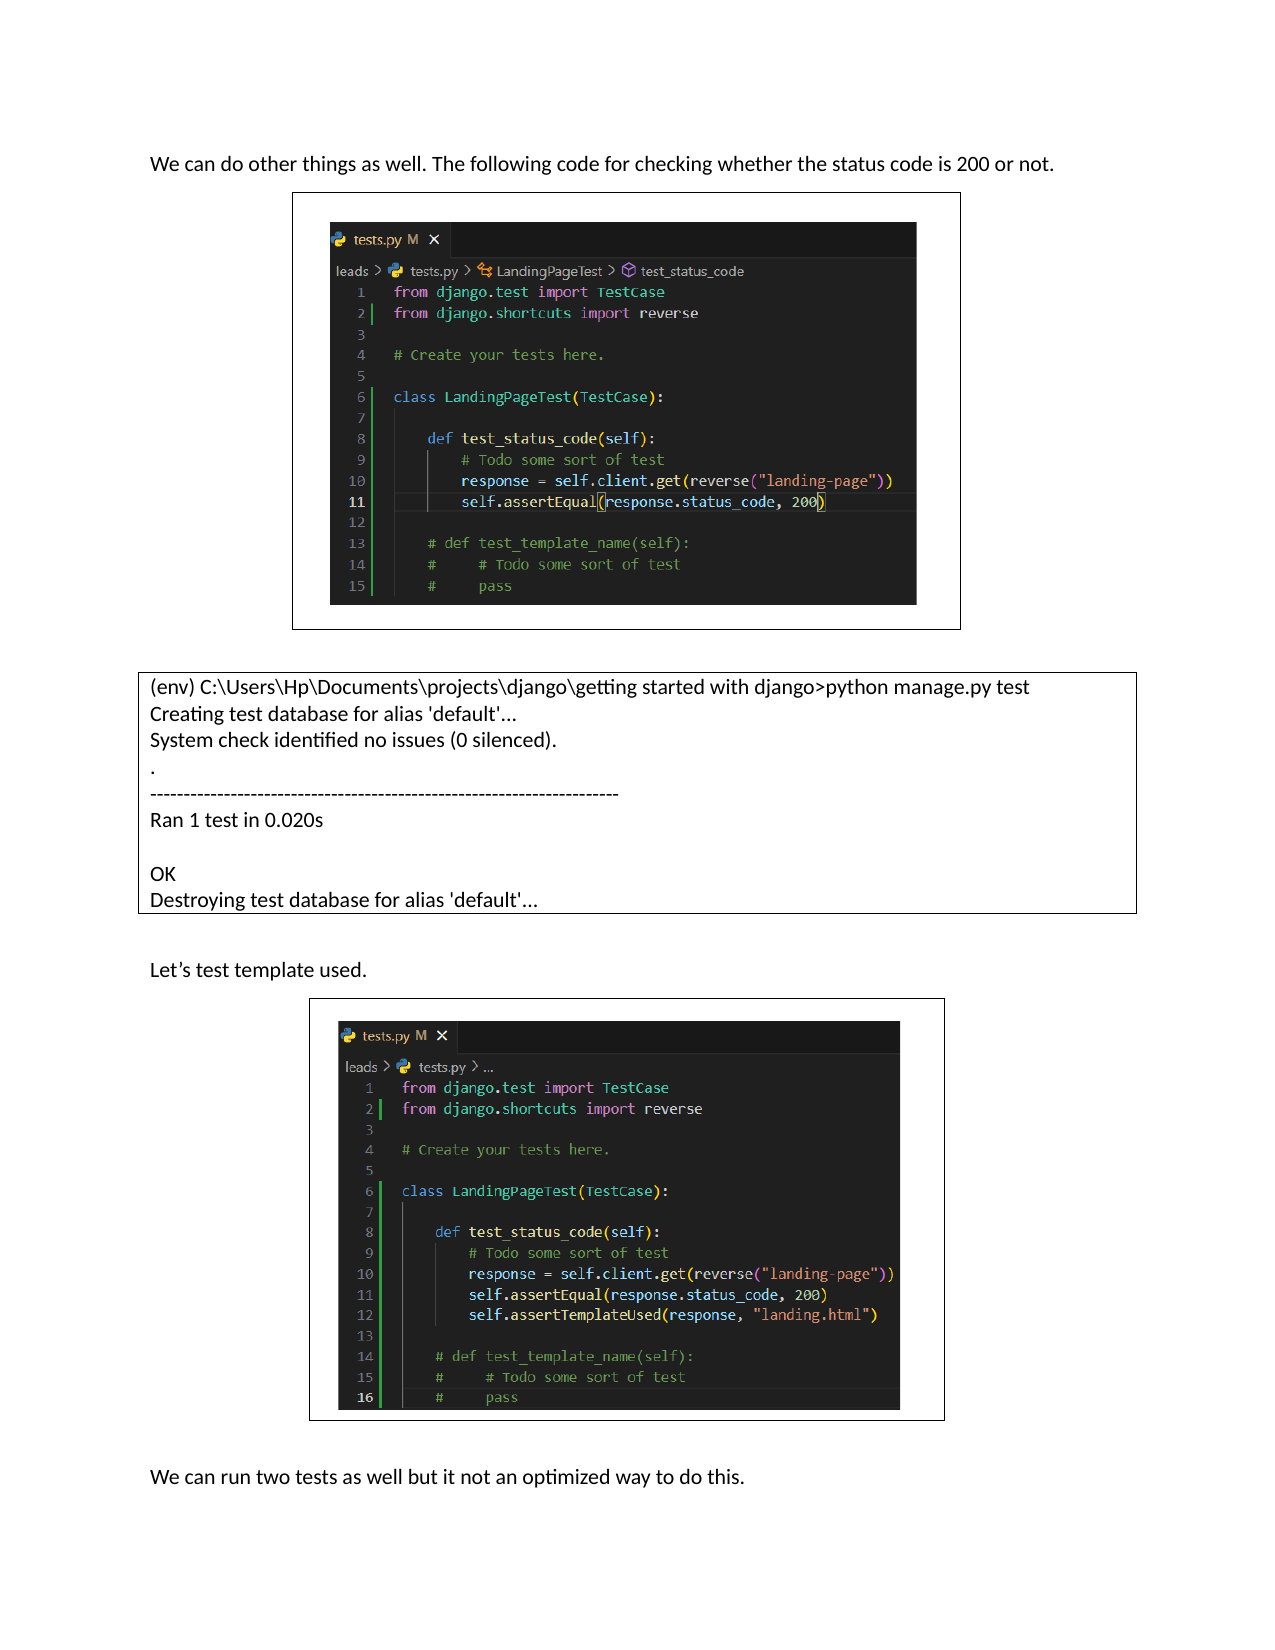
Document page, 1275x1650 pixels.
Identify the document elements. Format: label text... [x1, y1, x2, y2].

text We can run two tests as well but it not an optimized way to do this. [150, 1463, 1125, 1490]
table_header [293, 193, 960, 629]
table_header [310, 999, 944, 1420]
picture [337, 1021, 900, 1409]
table_header (env) C:\Users\Hp\Documents\projects\django\getting started with django>python manage.py test Creating test database for alias 'default'... System check identified no issues (0 silenced). . ---------------------------------------------------------------------- Ran 1 test in 0.020s OK Destroying test database for alias 'default'... [139, 673, 1136, 913]
text Let’s test template used. [150, 956, 1125, 982]
text We can do other things as well. The following code for checking whether the status code is 200 or not. [150, 150, 1125, 177]
picture [329, 222, 917, 604]
